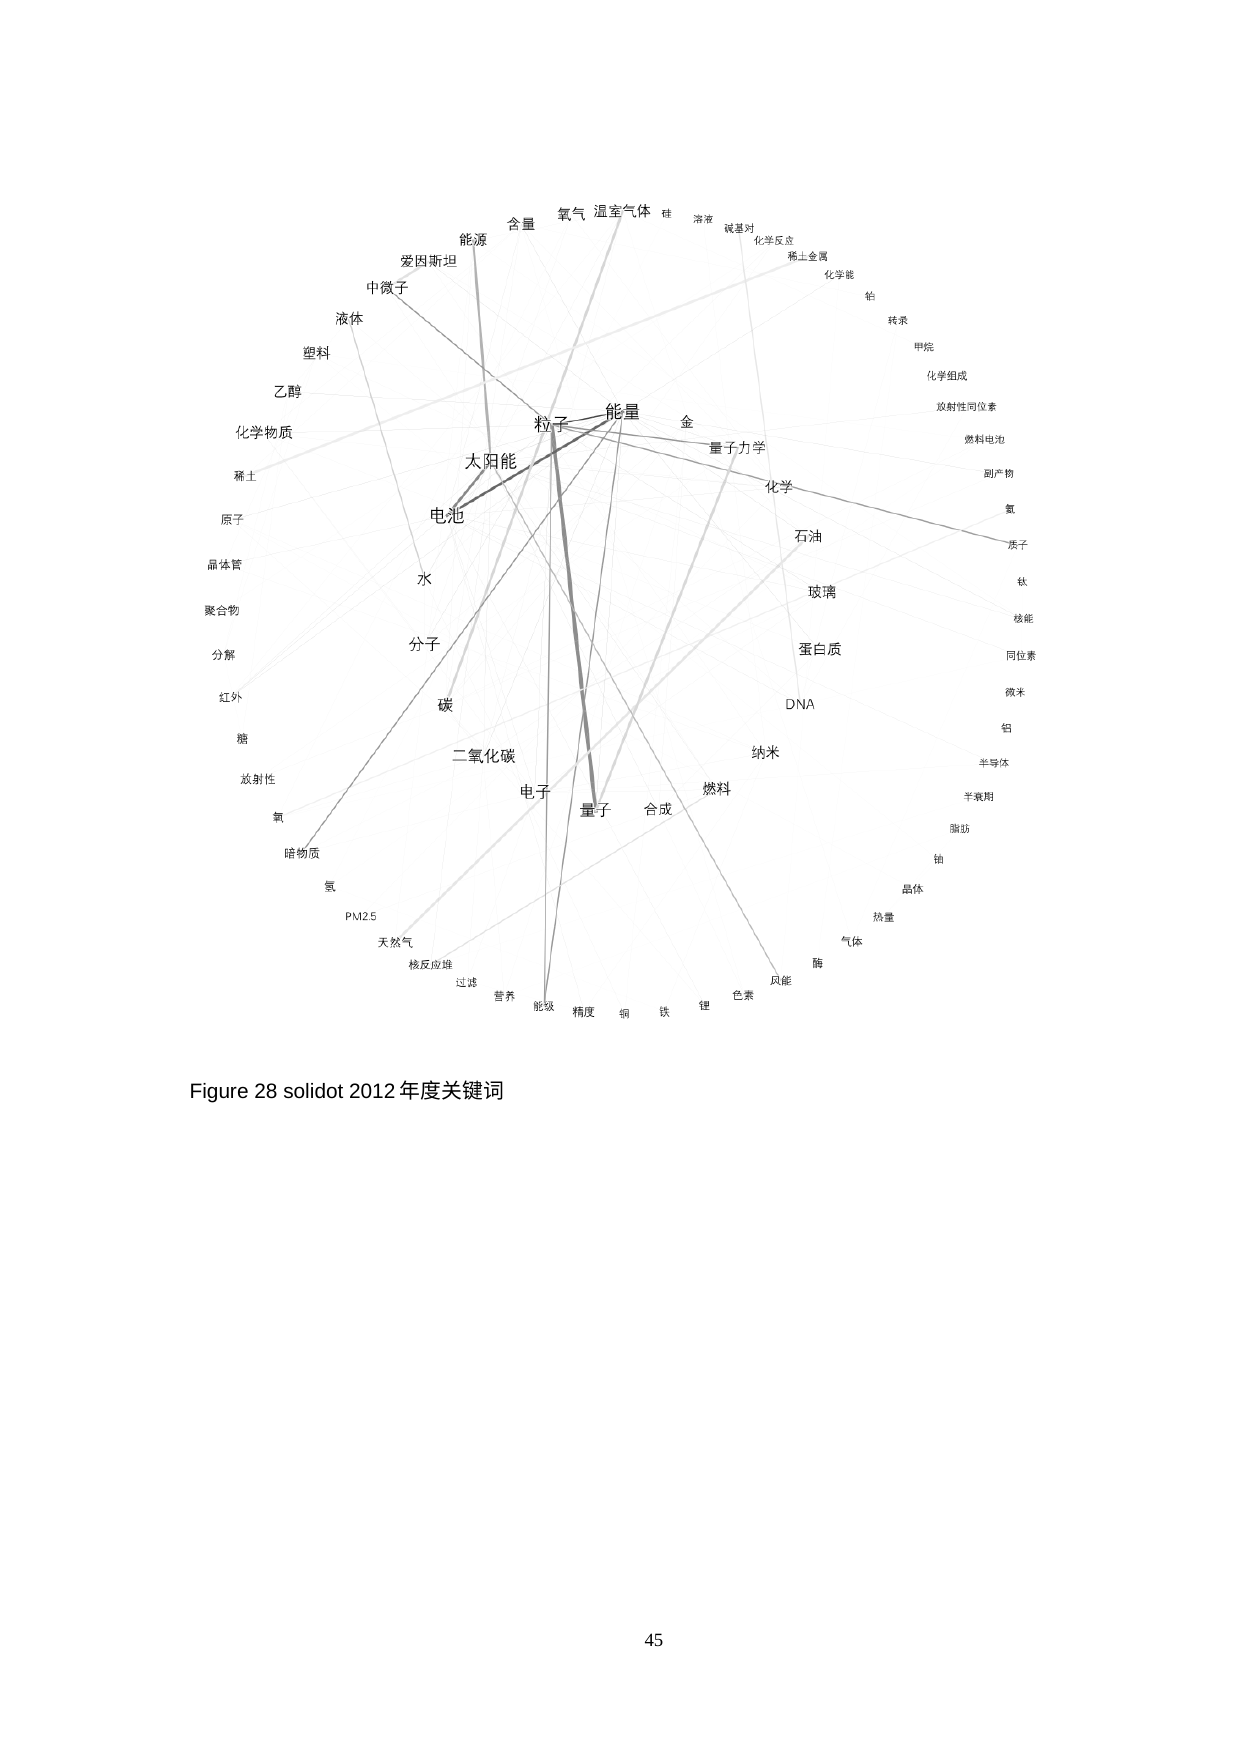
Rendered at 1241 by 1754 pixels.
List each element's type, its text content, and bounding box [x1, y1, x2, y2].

picture [189, 179, 1055, 1045]
text Figure 28 solidot 2012年度关键词 [148, 1073, 1122, 1106]
